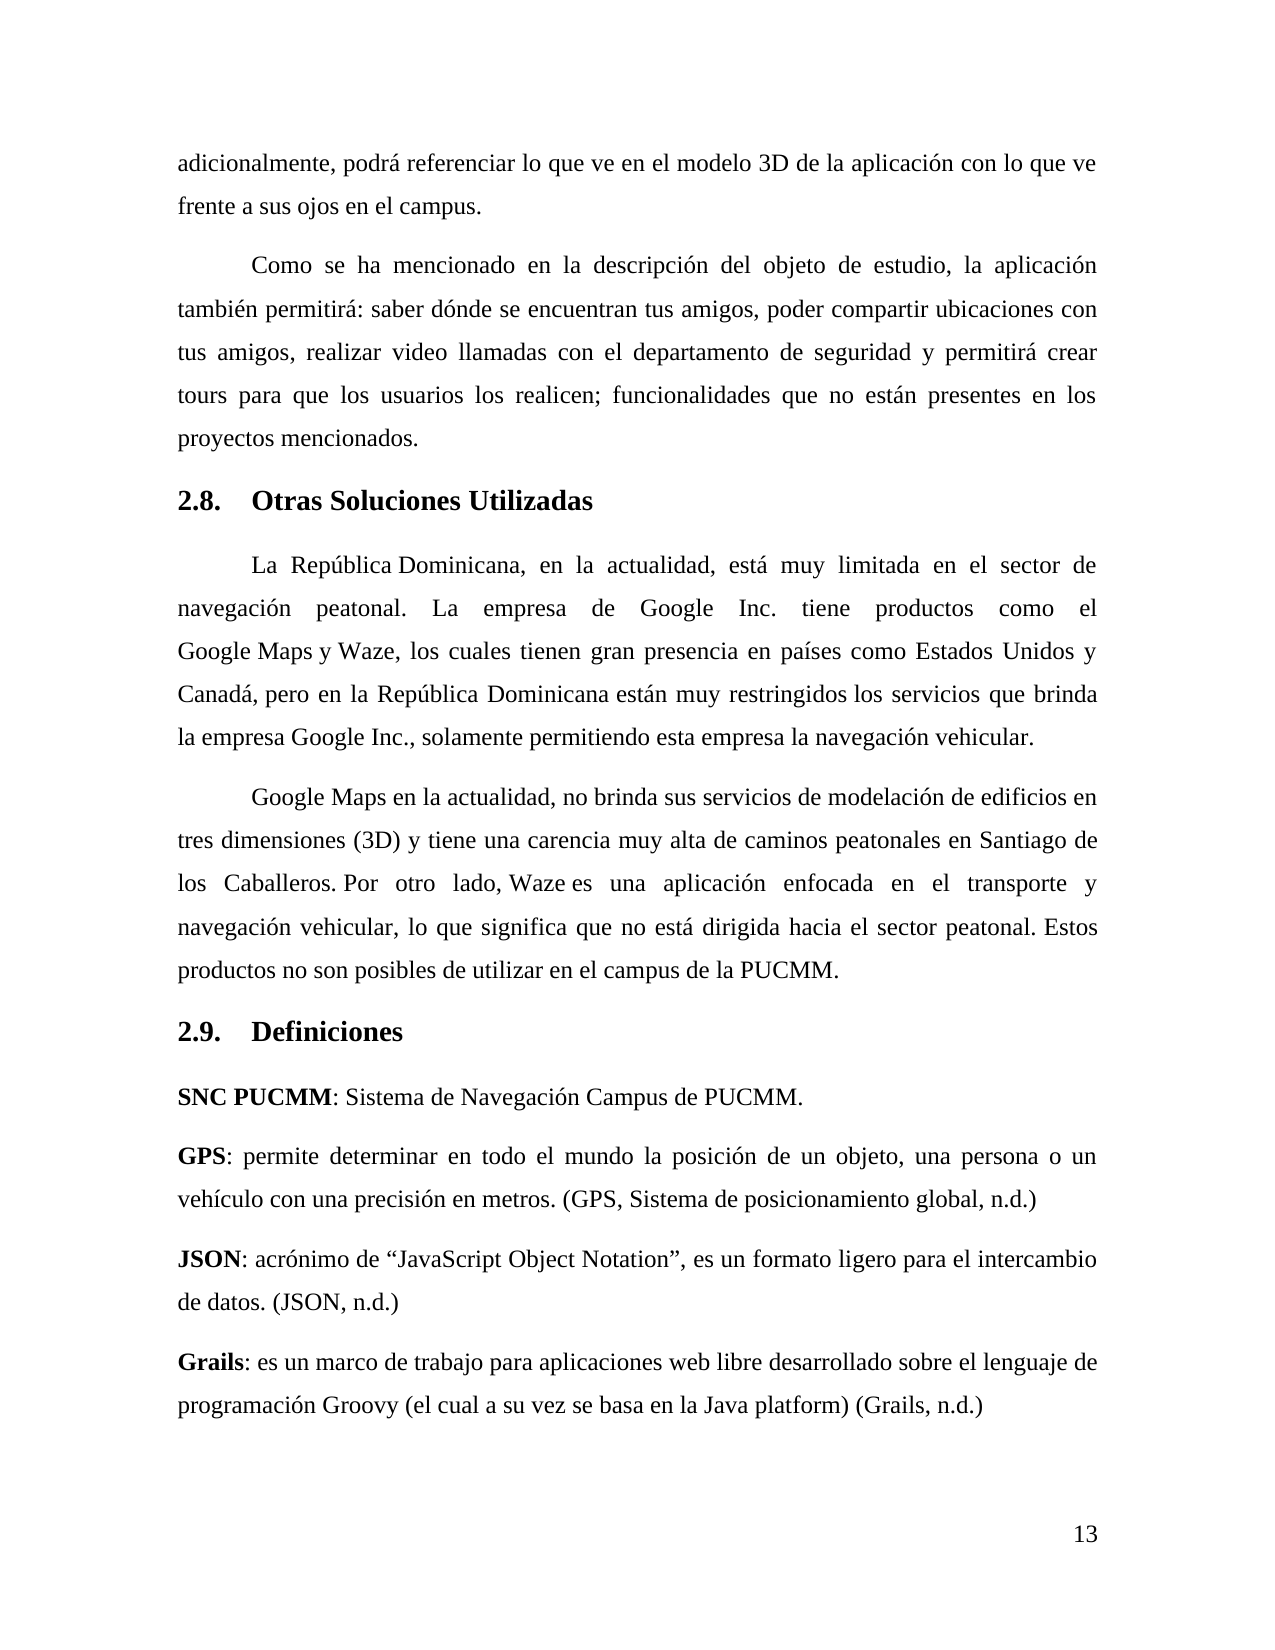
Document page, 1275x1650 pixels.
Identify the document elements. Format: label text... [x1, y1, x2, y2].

subtitle Definiciones [177, 1014, 1098, 1048]
text JSON: acrónimo de “JavaScript Object Notation”, es un formato ligero para el intercambio de datos. [177, 1244, 1098, 1316]
text Google Maps en la actualidad, no brinda sus servicios de modelación de edificios en tres dimensiones (3D) y tiene una carencia muy alta de caminos peatonales en Santiago de los Caballeros. Por otro lado, Waze es una aplicación enfocada en el transporte y navegación vehicular, lo que significa que no está dirigida hacia el sector peatonal. Estos productos no son posibles de utilizar en el campus de la PUCMM. [177, 782, 1098, 983]
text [177, 148, 1098, 219]
text Grails: es un marco de trabajo para aplicaciones web libre desarrollado sobre el lenguaje de programación Groovy (el cual a su vez se basa en la Java platform) [177, 1347, 1098, 1419]
text La República Dominicana, en la actualidad, está muy limitada en el sector de navegación peatonal. La empresa de Google Inc. tiene productos como el Google Maps y Waze, los cuales tienen gran presencia en países como Estados Unidos y Canadá, pero en la República Dominicana están muy restringidos los servicios que brinda la empresa Google Inc., solamente permitiendo esta empresa la navegación vehicular. [177, 550, 1098, 751]
subtitle Otras Soluciones Utilizadas [177, 483, 1098, 516]
text GPS: permite determinar en todo el mundo la posición de un objeto, una persona o un vehículo con una precisión en metros. [177, 1141, 1098, 1213]
text SNC PUCMM: Sistema de Navegación Campus de PUCMM. [177, 1082, 1098, 1110]
text Como se ha mencionado en la descripción del objeto de estudio, la aplicación también permitirá: saber dónde se encuentran tus amigos, poder compartir ubicaciones con tus amigos, realizar video llamadas con el departamento de seguridad y permitirá crear tours para que los usuarios los realicen; funcionalidades que no están presentes en los proyectos mencionados. [177, 251, 1098, 452]
